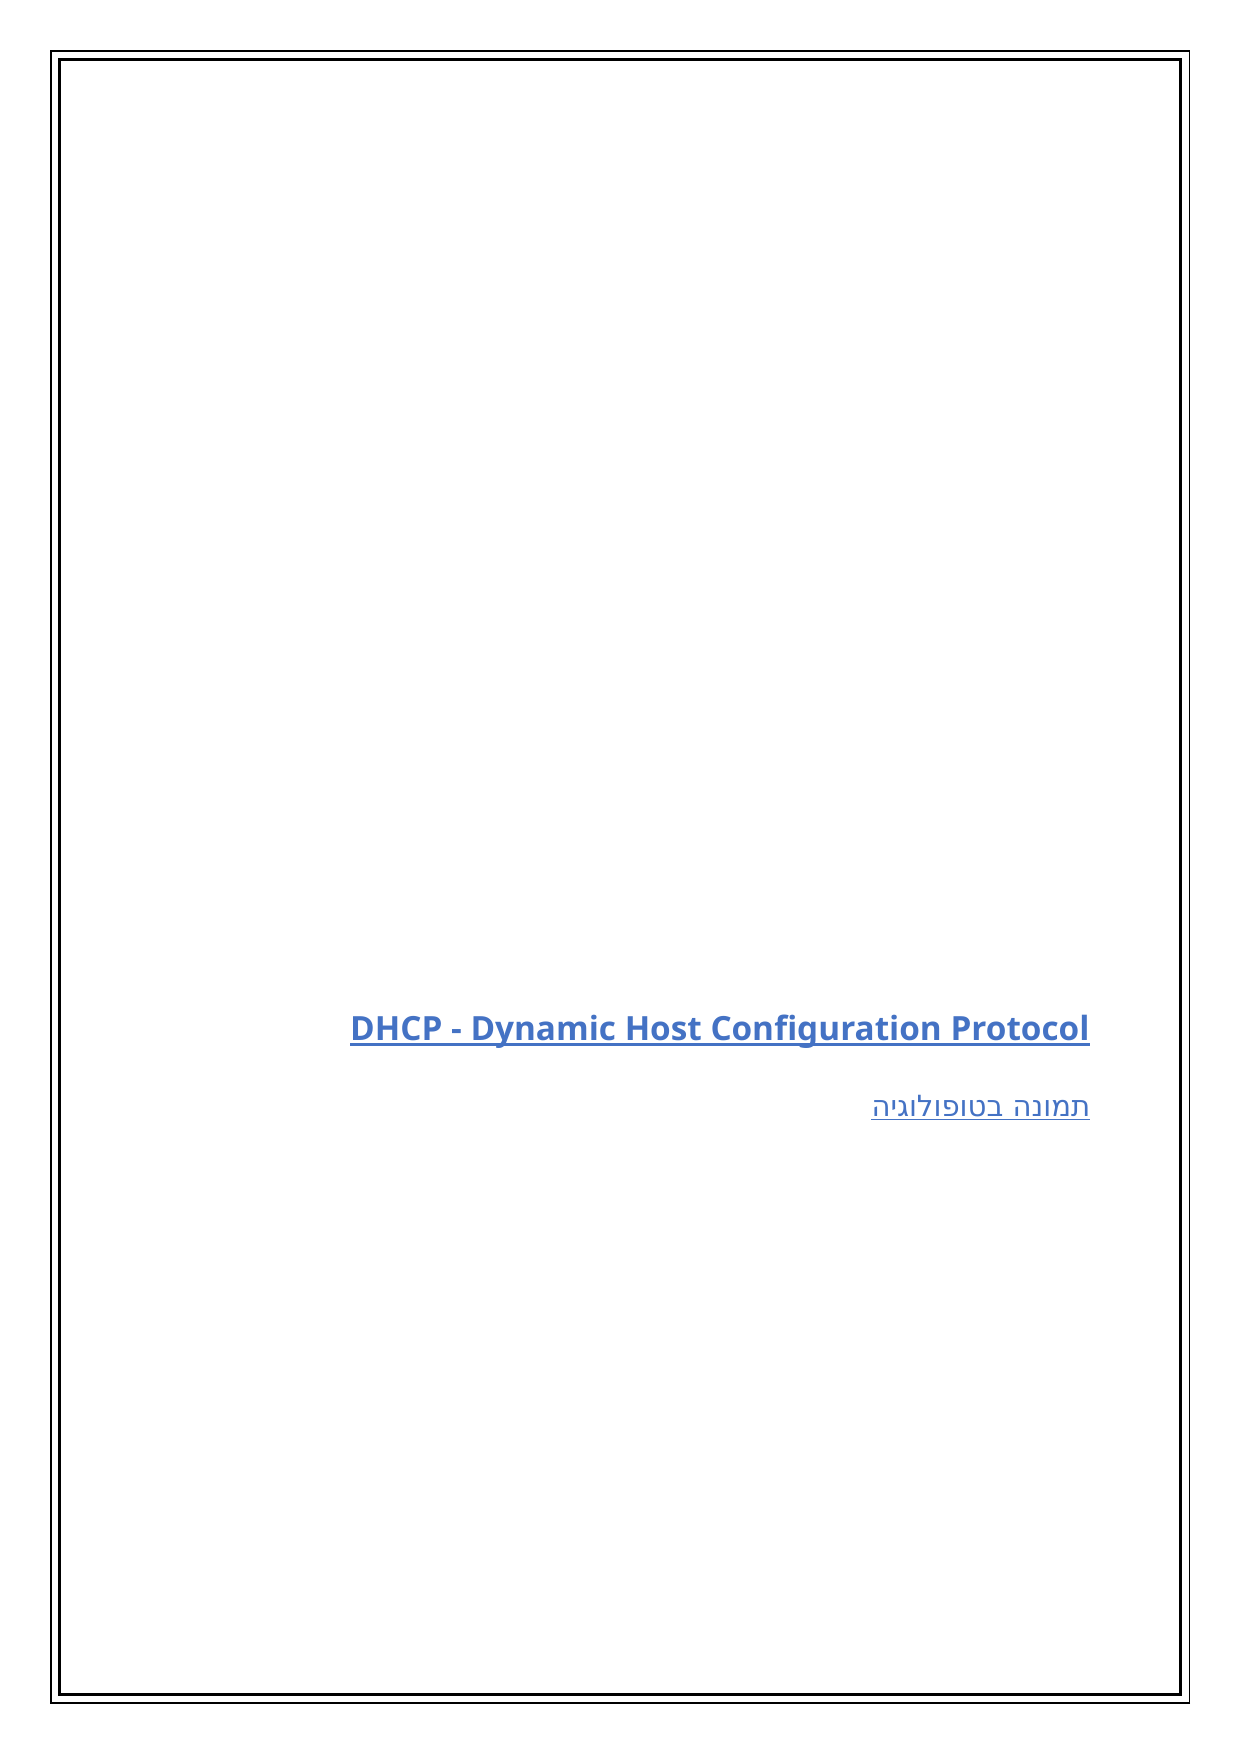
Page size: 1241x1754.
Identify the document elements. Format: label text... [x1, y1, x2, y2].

subtitle DHCP - Dynamic Host Configuration Protocol [150, 1005, 1090, 1050]
subtitle תמונה בטופולוגיה [150, 1090, 1090, 1124]
